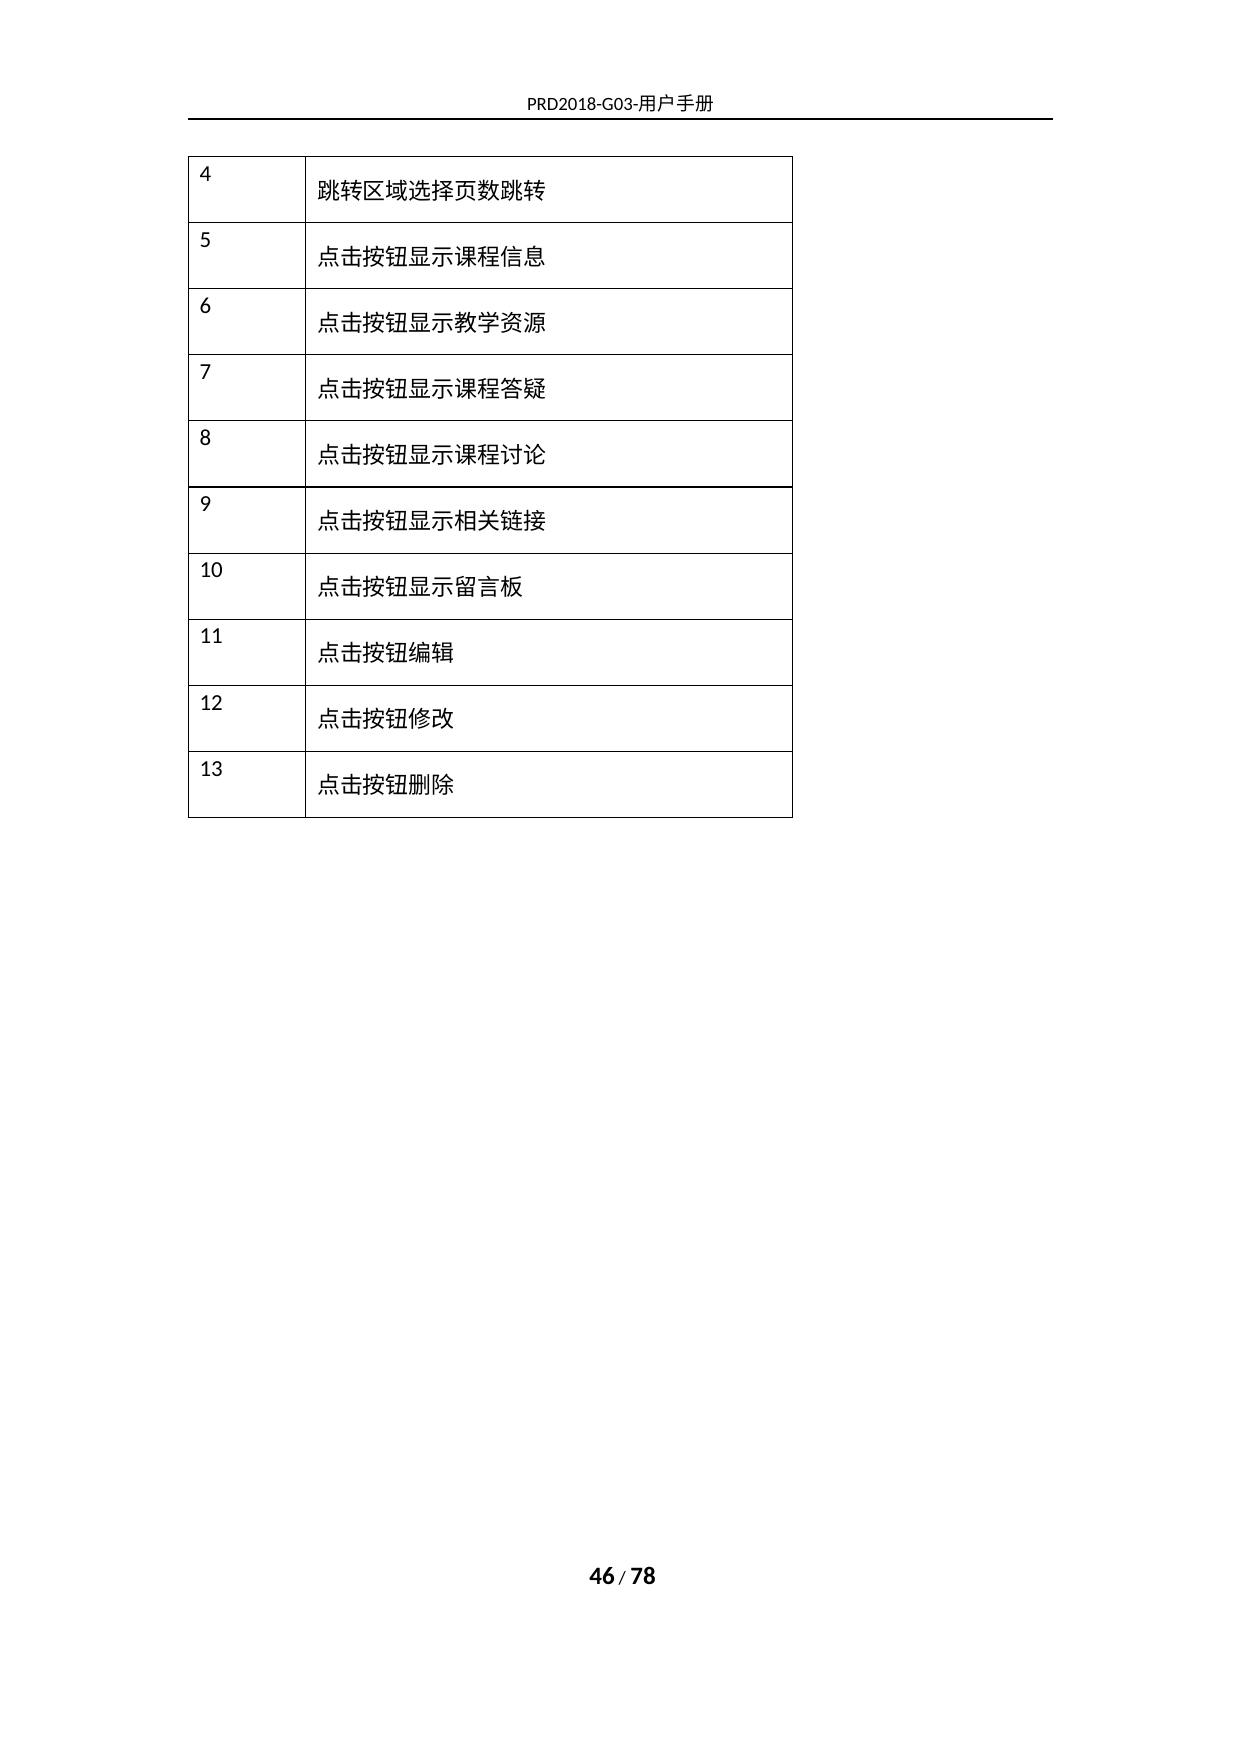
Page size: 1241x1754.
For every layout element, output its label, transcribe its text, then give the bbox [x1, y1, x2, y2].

table_cell 9 [189, 488, 305, 552]
table_cell 12 [189, 686, 305, 751]
table_cell 点击按钮显示教学资源 [306, 289, 792, 354]
table_cell 5 [189, 223, 305, 288]
table_cell 4 [189, 157, 305, 222]
table_cell 8 [189, 421, 305, 486]
table_cell 点击按钮显示课程讨论 [306, 421, 792, 486]
table_cell 点击按钮显示课程信息 [306, 223, 792, 288]
table_cell 点击按钮显示留言板 [306, 554, 792, 618]
table_cell 点击按钮显示相关链接 [306, 488, 792, 552]
table_cell 6 [189, 289, 305, 354]
table_cell 点击按钮显示课程答疑 [306, 355, 792, 420]
table_cell 跳转区域选择页数跳转 [306, 157, 792, 222]
table_cell 点击按钮编辑 [306, 620, 792, 684]
table_cell 点击按钮删除 [306, 752, 792, 817]
table_cell 10 [189, 554, 305, 618]
table_cell 13 [189, 752, 305, 817]
table_cell 11 [189, 620, 305, 684]
table_cell 点击按钮修改 [306, 686, 792, 751]
table_cell 7 [189, 355, 305, 420]
